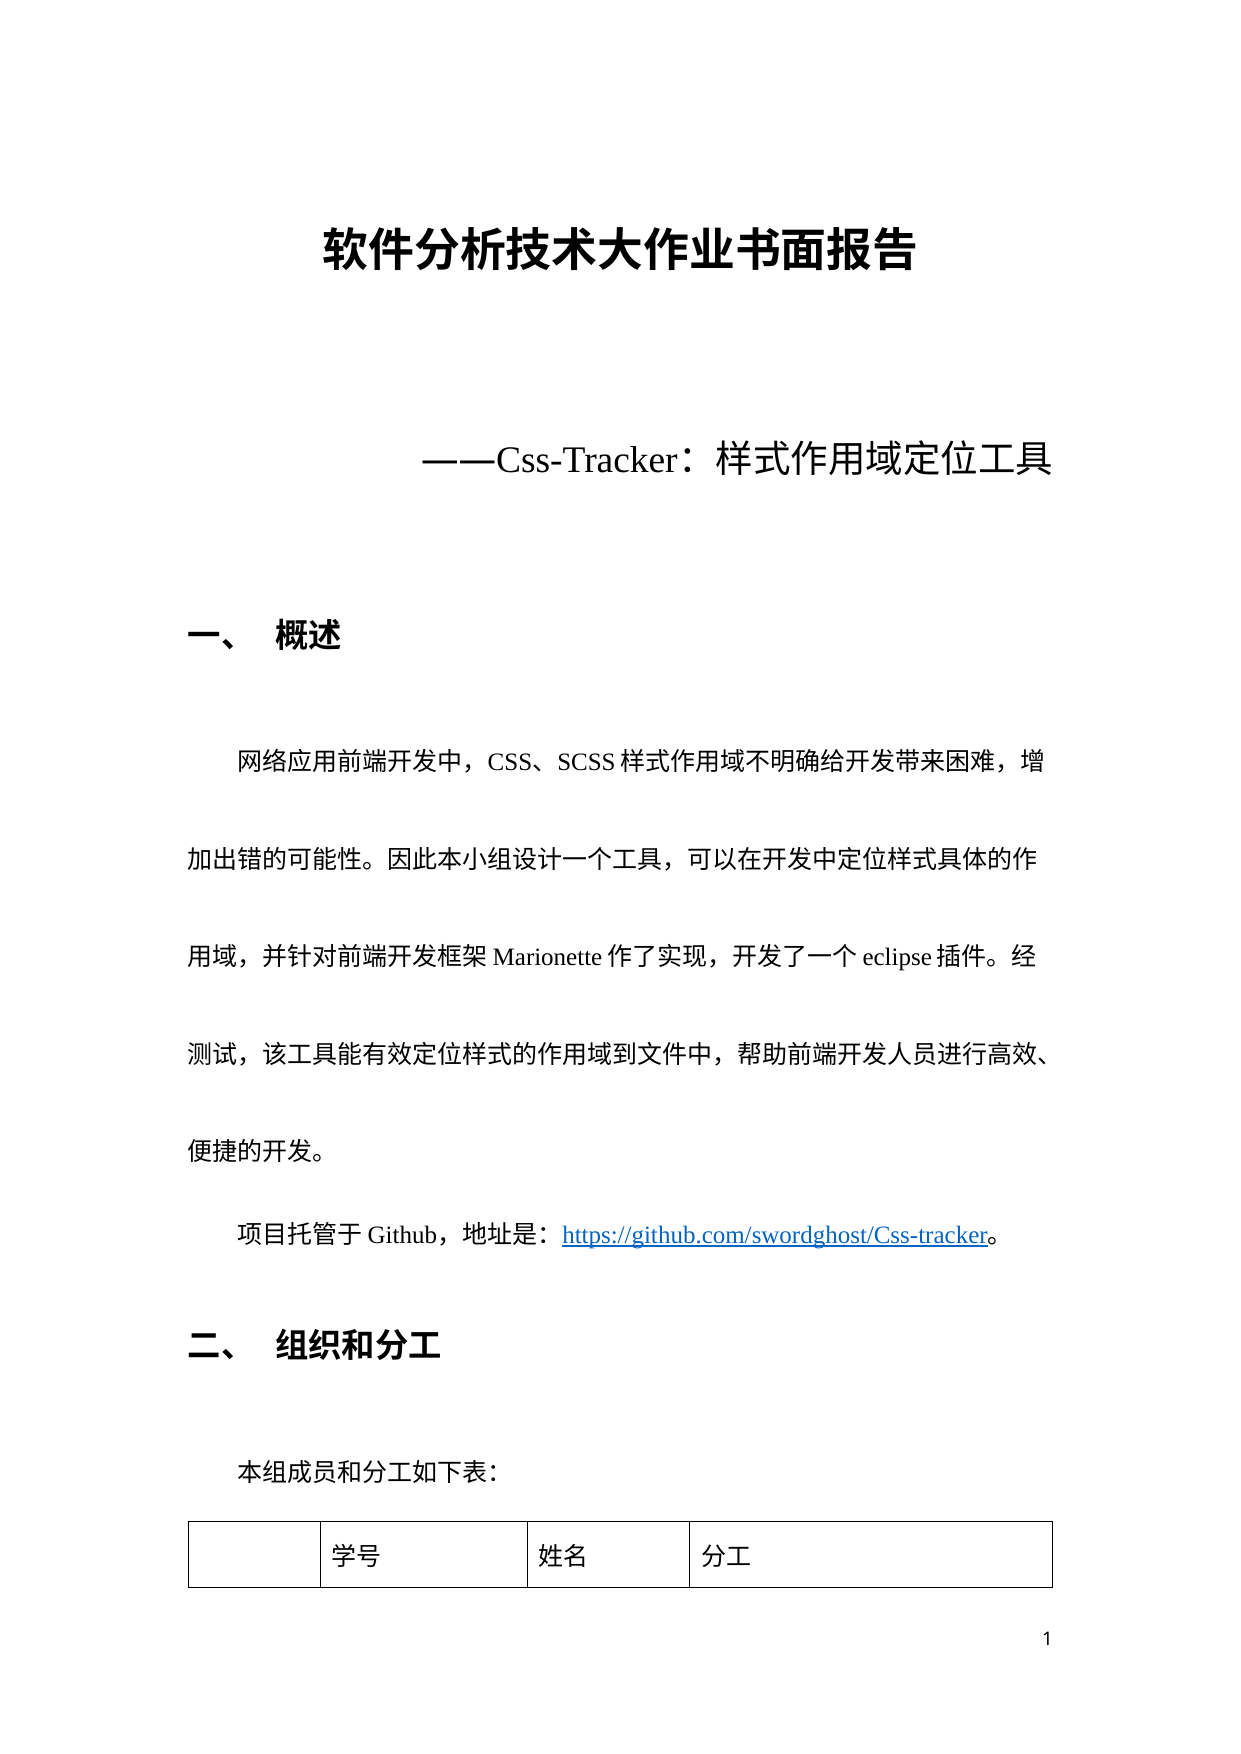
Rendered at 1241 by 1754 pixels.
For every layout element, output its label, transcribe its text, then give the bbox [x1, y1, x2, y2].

text 项目托管于Github，地址是：https://github.com/swordghost/Css-tracker。 [187, 1200, 1053, 1265]
text 网络应用前端开发中，CSS、SCSS样式作用域不明确给开发带来困难，增加出错的可能性。因此本小组设计一个工具，可以在开发中定位样式具体的作用域，并针对前端开发框架Marionette作了实现，开发了一个eclipse插件。经测试，该工具能有效定位样式的作用域到文件中，帮助前端开发人员进行高效、便捷的开发。 [187, 727, 1053, 1182]
subtitle 组织和分工 [187, 1311, 1053, 1376]
text 本组成员和分工如下表： [187, 1438, 1053, 1503]
table_header 学号 [321, 1522, 527, 1587]
subtitle 软件分析技术大作业书面报告 [187, 197, 1053, 295]
subtitle ——Css-Tracker：样式作用域定位工具 [187, 424, 1053, 489]
table_header 分工 [690, 1522, 1052, 1587]
table_header 姓名 [528, 1522, 689, 1587]
subtitle 概述 [187, 600, 1053, 665]
table_header [189, 1522, 320, 1587]
